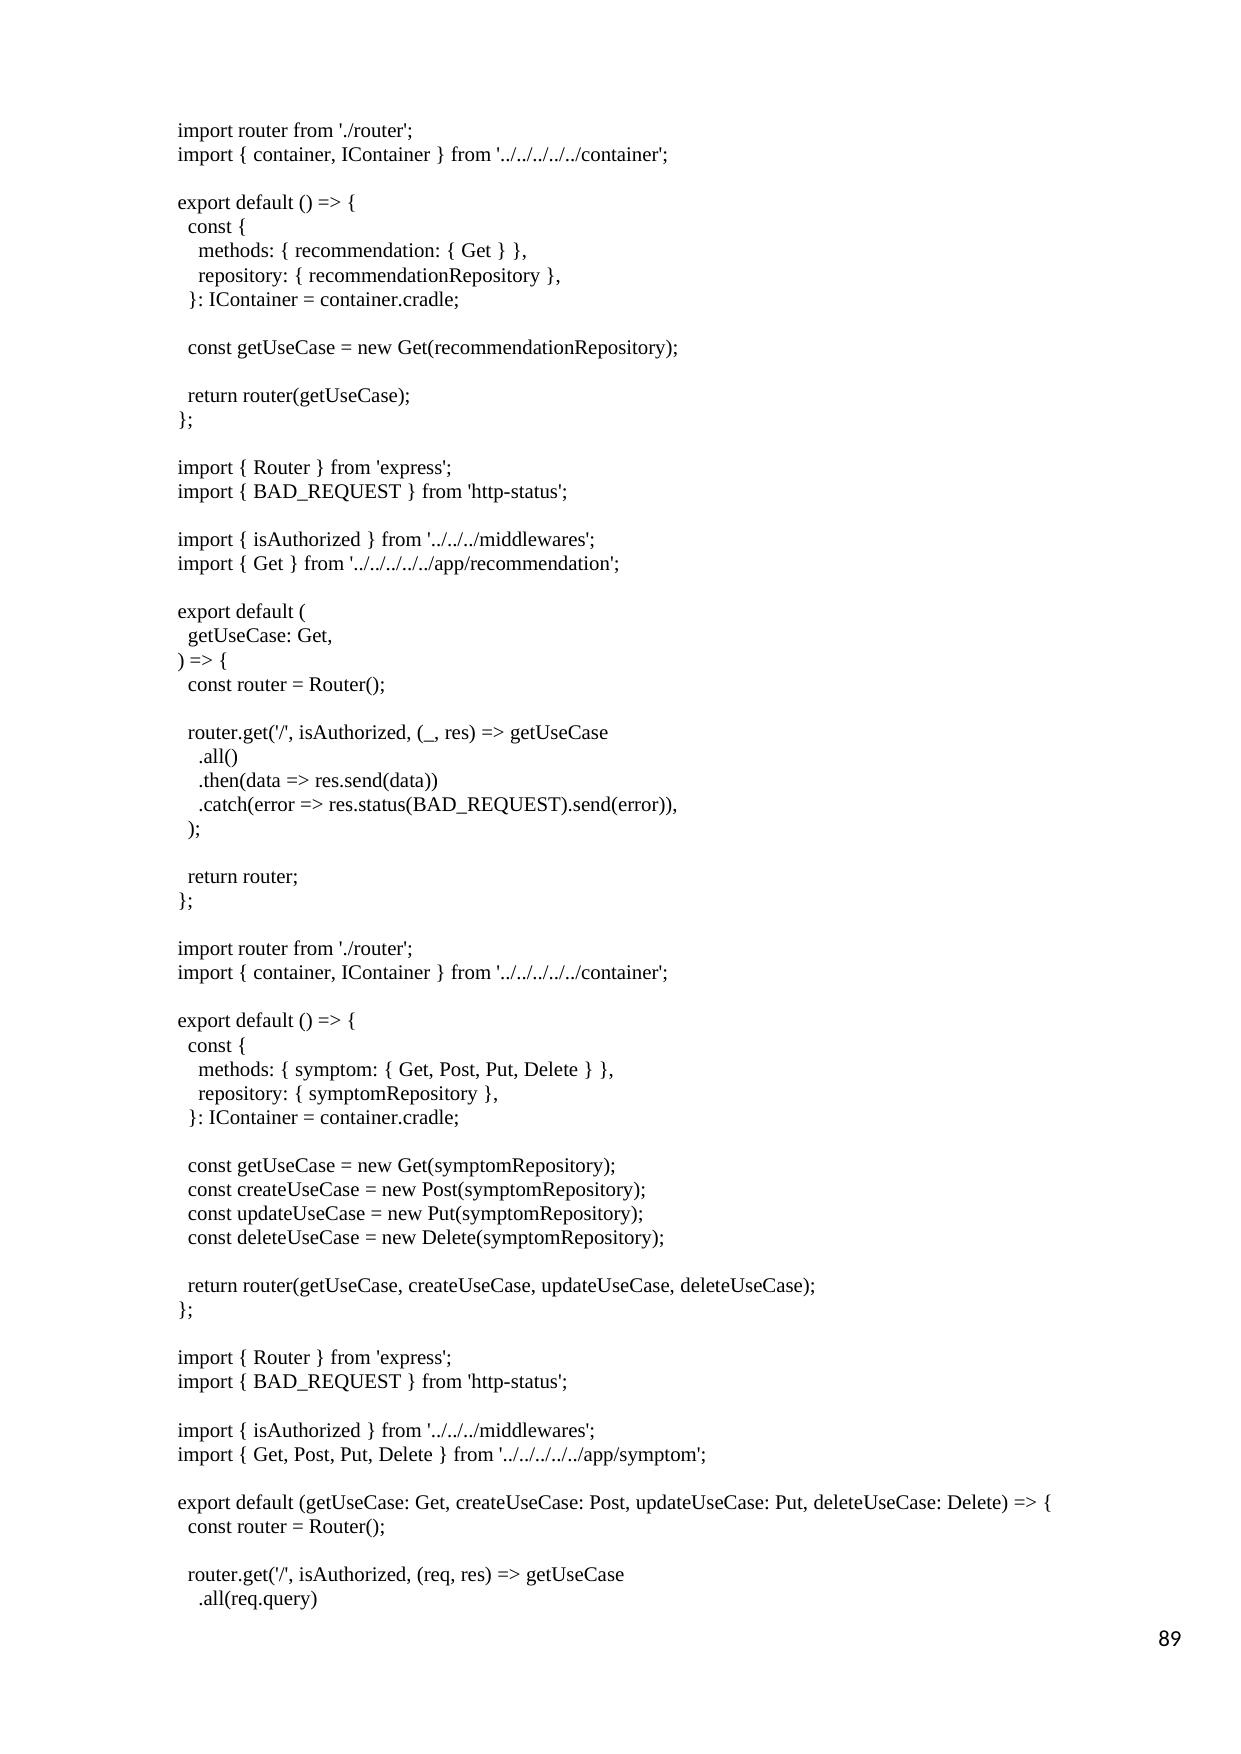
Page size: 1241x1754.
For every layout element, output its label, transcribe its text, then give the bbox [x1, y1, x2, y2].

text const getUseCase = new Get(symptomRepository); [177, 1153, 1181, 1177]
text import { Router } from 'express'; [177, 1345, 1181, 1369]
text .catch(error => res.status(BAD_REQUEST).send(error)), [177, 792, 1181, 816]
text import { container, IContainer } from '../../../../../container'; [177, 960, 1181, 984]
text import { BAD_REQUEST } from 'http-status'; [177, 479, 1181, 503]
text import { isAuthorized } from '../../../middlewares'; [177, 1417, 1181, 1442]
text ); [177, 816, 1181, 840]
text const router = Router(); [177, 672, 1181, 696]
text const getUseCase = new Get(recommendationRepository); [177, 335, 1181, 359]
text const updateUseCase = new Put(symptomRepository); [177, 1201, 1181, 1225]
text .all(req.query) [177, 1586, 1181, 1610]
text getUseCase: Get, [177, 623, 1181, 647]
text repository: { symptomRepository }, [177, 1081, 1181, 1105]
text }; [177, 888, 1181, 912]
text export default (getUseCase: Get, createUseCase: Post, updateUseCase: Put, deleteUseCase: Delete) => { [177, 1490, 1181, 1514]
text import { Router } from 'express'; [177, 455, 1181, 479]
text const createUseCase = new Post(symptomRepository); [177, 1177, 1181, 1201]
text }: IContainer = container.cradle; [177, 1105, 1181, 1129]
text return router(getUseCase); [177, 383, 1181, 407]
text import { container, IContainer } from '../../../../../container'; [177, 142, 1181, 166]
text import router from './router'; [177, 118, 1181, 142]
text const { [177, 1032, 1181, 1057]
text methods: { symptom: { Get, Post, Put, Delete } }, [177, 1057, 1181, 1081]
text import router from './router'; [177, 936, 1181, 960]
text const deleteUseCase = new Delete(symptomRepository); [177, 1225, 1181, 1249]
text router.get('/', isAuthorized, (_, res) => getUseCase [177, 720, 1181, 744]
text const { [177, 214, 1181, 238]
text router.get('/', isAuthorized, (req, res) => getUseCase [177, 1562, 1181, 1586]
text import { Get, Post, Put, Delete } from '../../../../../app/symptom'; [177, 1442, 1181, 1466]
text }: IContainer = container.cradle; [177, 287, 1181, 311]
text }; [177, 407, 1181, 431]
text return router; [177, 864, 1181, 888]
text import { Get } from '../../../../../app/recommendation'; [177, 551, 1181, 575]
text methods: { recommendation: { Get } }, [177, 238, 1181, 262]
text import { BAD_REQUEST } from 'http-status'; [177, 1369, 1181, 1393]
text export default () => { [177, 1008, 1181, 1032]
text repository: { recommendationRepository }, [177, 262, 1181, 287]
text export default () => { [177, 190, 1181, 214]
text export default ( [177, 599, 1181, 623]
text import { isAuthorized } from '../../../middlewares'; [177, 527, 1181, 551]
text return router(getUseCase, createUseCase, updateUseCase, deleteUseCase); [177, 1273, 1181, 1297]
text }; [177, 1297, 1181, 1321]
text const router = Router(); [177, 1514, 1181, 1538]
text .all() [177, 744, 1181, 768]
text .then(data => res.send(data)) [177, 768, 1181, 792]
text ) => { [177, 647, 1181, 672]
